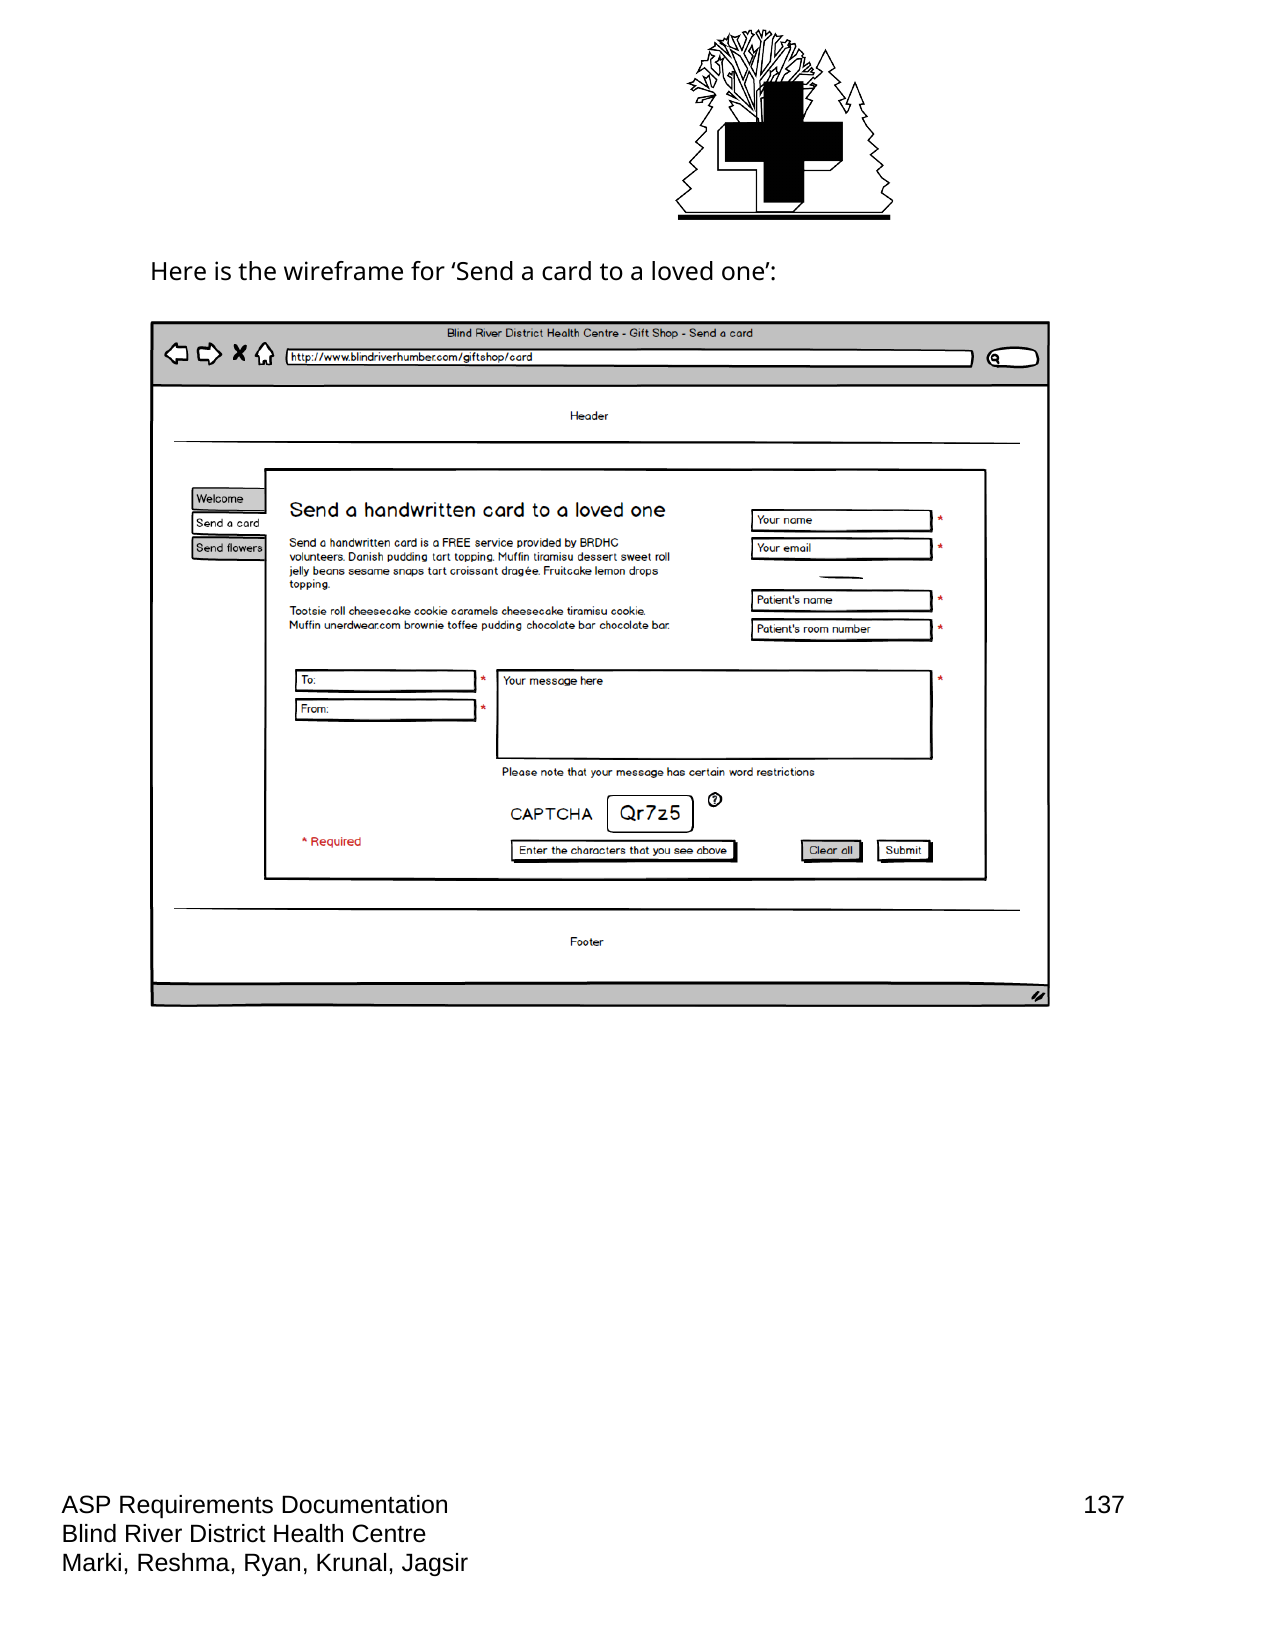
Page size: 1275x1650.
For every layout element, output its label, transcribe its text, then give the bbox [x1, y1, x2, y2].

picture [675, 29, 894, 220]
picture [150, 321, 1050, 1007]
text Here is the wireframe for ‘Send a card to a loved one’: [150, 253, 1125, 287]
